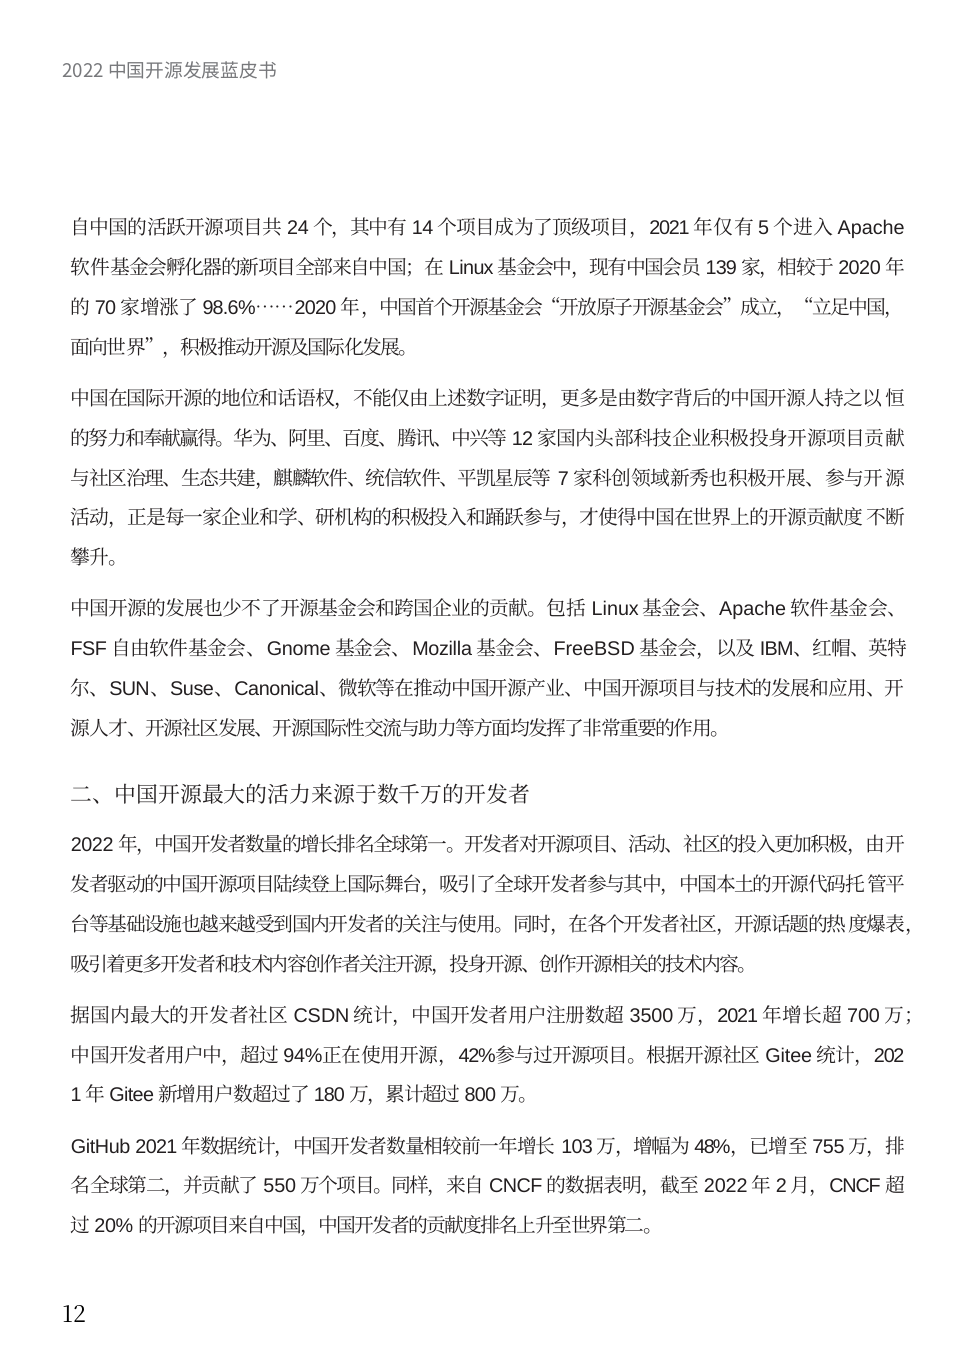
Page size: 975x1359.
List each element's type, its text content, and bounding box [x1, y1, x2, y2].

text 中国在国际开源的地位和话语权，不能仅由上述数字证明，更多是由数字背后的中国开源人持之以恒的努力和奉献赢得。华为、阿里、百度、腾讯、中兴等12家国内头部科技企业积极投身开源项目贡献与社区治理、生态共建，麒麟软件、统信软件、平凯星辰等7家科创领域新秀也积极开展、参与开源活动，正是每一家企业和学、研机构的积极投入和踊跃参与，才使得中国在世界上的开源贡献度不断攀升。 [70, 383, 905, 570]
text 2022年，中国开发者数量的增长排名全球第一。开发者对开源项目、活动、社区的投入更加积极，由开发者驱动的中国开源项目陆续登上国际舞台，吸引了全球开发者参与其中，中国本土的开源代码托管平台等基础设施也越来越受到国内开发者的关注与使用。同时，在各个开发者社区，开源话题的热度爆表，吸引着更多开发者和技术内容创作者关注开源，投身开源、创作开源相关的技术内容。 [71, 829, 905, 977]
text 中国开源的发展也少不了开源基金会和跨国企业的贡献。包括Linux基金会、Apache软件基金会、FSF自由软件基金会、Gnome基金会、Mozilla基金会、FreeBSD基金会，以及IBM、红帽、英特尔、SUN、Suse、Canonical、微软等在推动中国开源产业、中国开源项目与技术的发展和应用、开源人才、开源社区发展、开源国际性交流与助力等方面均发挥了非常重要的作用。 [70, 593, 908, 741]
text 自中国的活跃开源项目共24个，其中有14个项目成为了顶级项目，2021年仅有5个进入Apache软件基金会孵化器的新项目全部来自中国；在Linux基金会中，现有中国会员139家，相较于2020年的70家增涨了98.6%……2020年 ，中国首个开源基金会“开放原子开源基金会”成立，“立足中国，面向世界”，积极推动开源及国际化发展。 [70, 212, 905, 360]
text GitHub 2021年数据统计，中国开发者数量相较前一年增长103万，增幅为48%，已增至755万，排名全球第二，并贡献了550万个项目。同样，来自CNCF的数据表明，截至2022年2月，CNCF超过20% 的开源项目来自中国，中国开发者的贡献度排名上升至世界第二。 [70, 1130, 905, 1238]
subtitle 二、中国开源最大的活力来源于数千万的开发者 [71, 778, 950, 809]
text 据国内最大的开发者社区CSDN统计，中国开发者用户注册数超3500万，2021年增长超700万；中国开发者用户中，超过94%正在使用开源，42%参与过开源项目。根据开源社区Gitee统计，2021年Gitee新增用户数超过了180万，累计超过800万。 [70, 999, 905, 1107]
